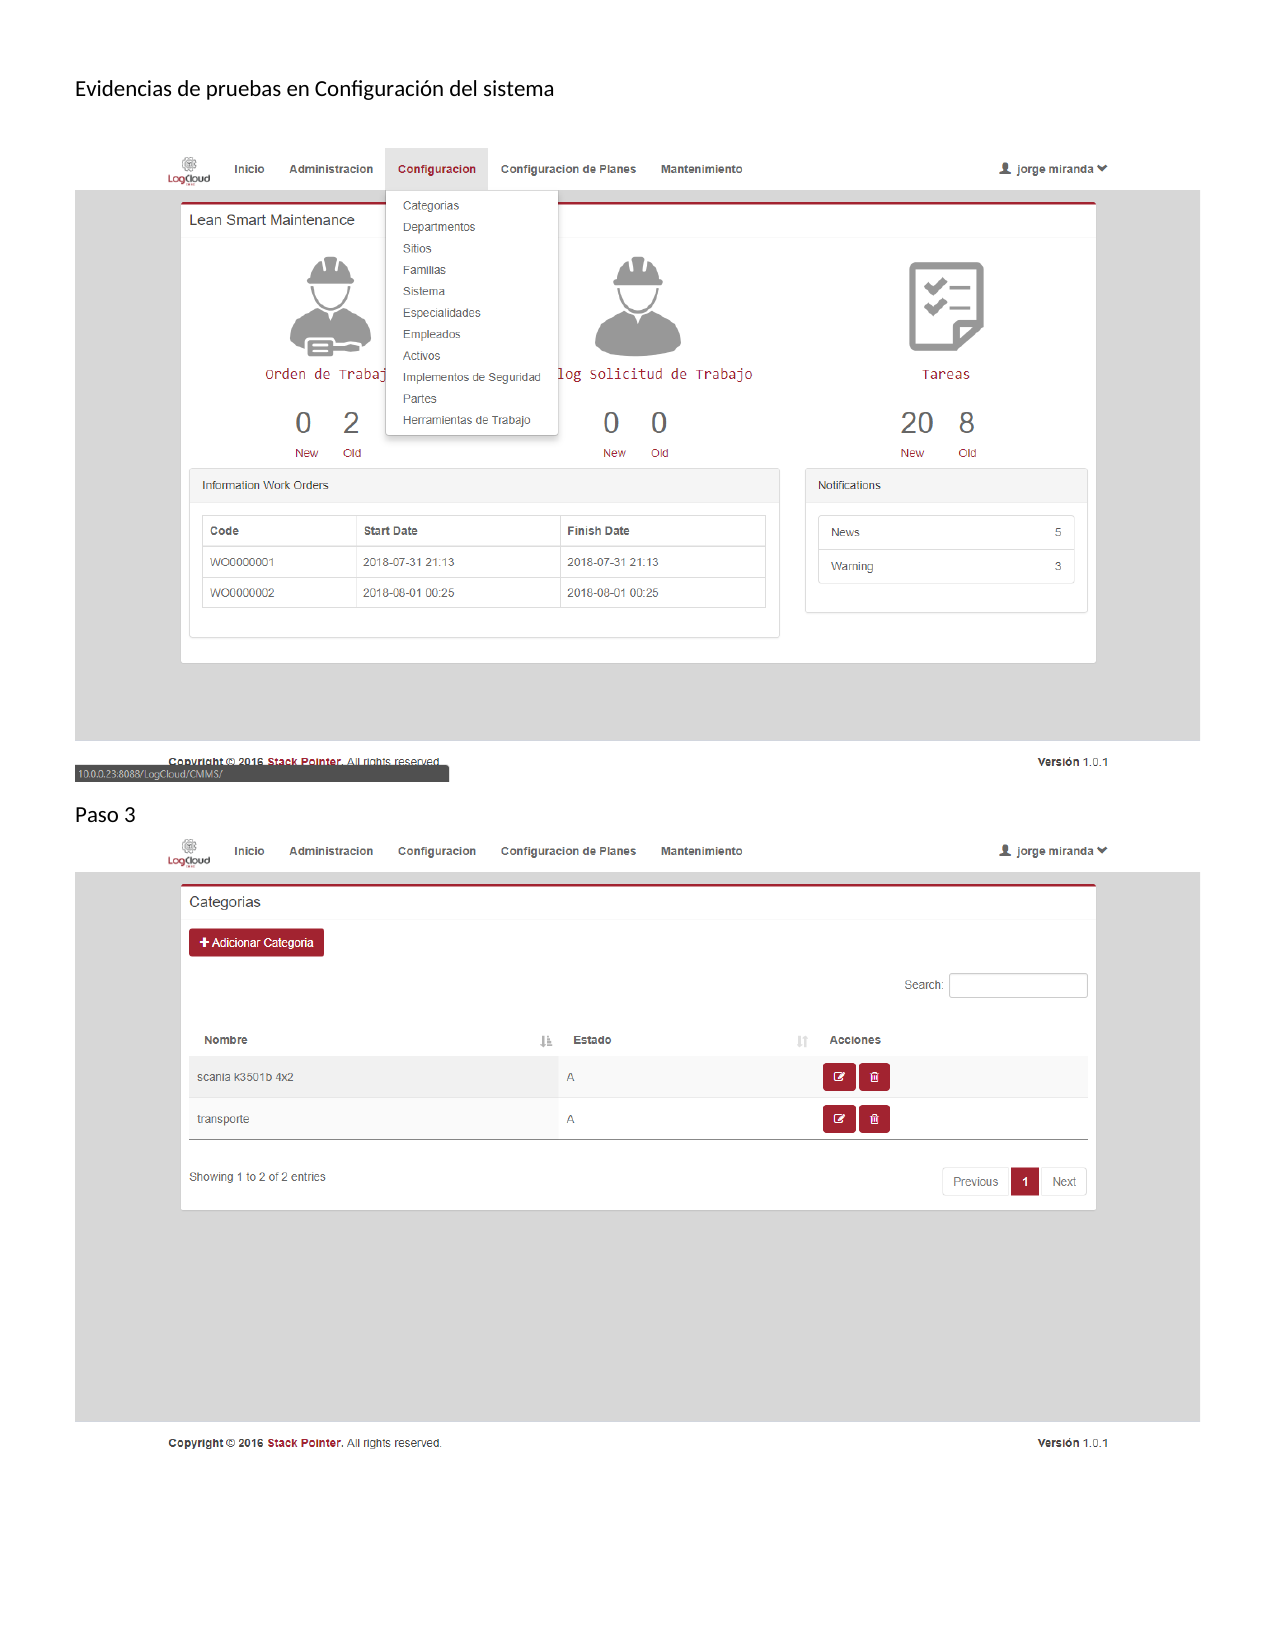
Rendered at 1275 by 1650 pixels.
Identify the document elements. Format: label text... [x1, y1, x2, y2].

picture [75, 148, 1200, 782]
picture [75, 830, 1200, 1463]
text Paso 3 [75, 800, 1200, 830]
